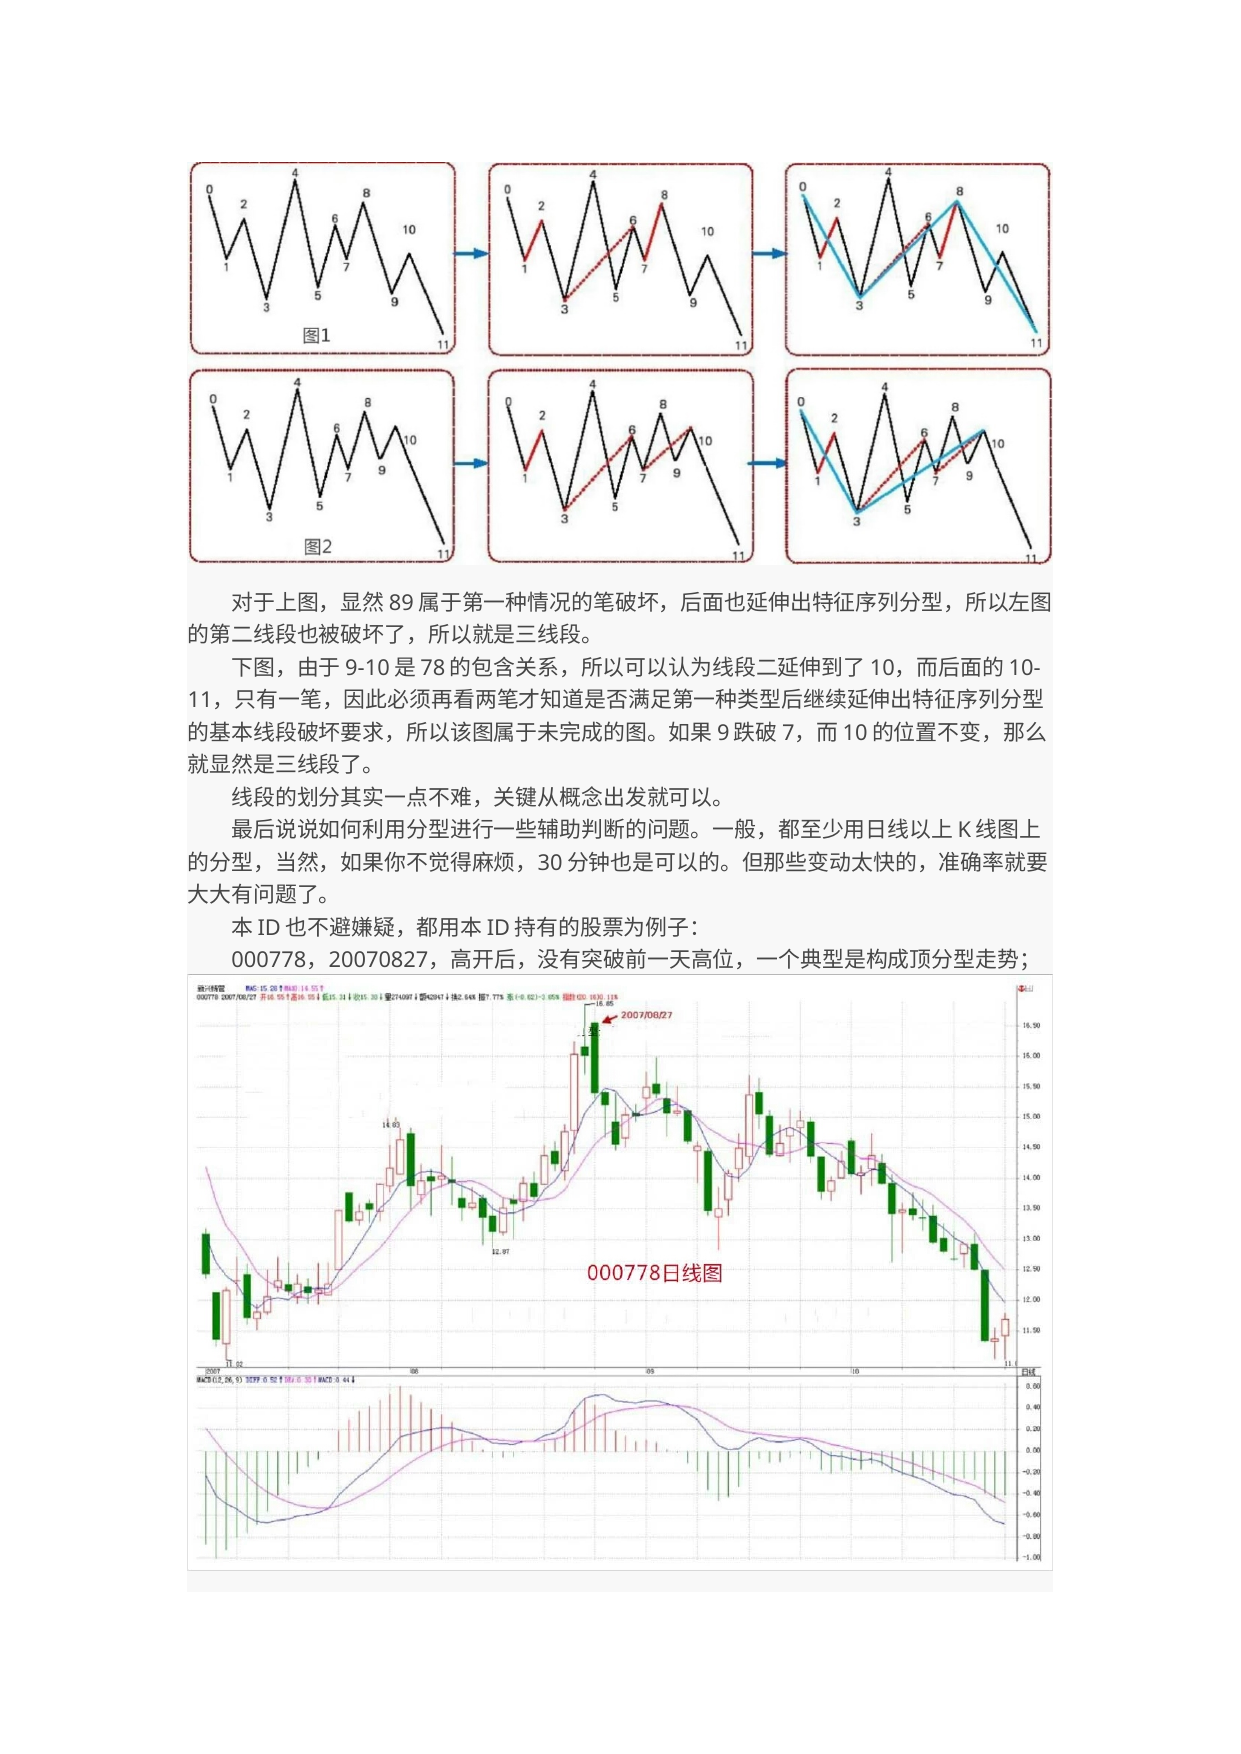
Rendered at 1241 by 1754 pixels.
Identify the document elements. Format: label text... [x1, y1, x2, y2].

text 最后说说如何利用分型进行一些辅助判断的问题。一般，都至少用日线以上K线图上的分型，当然，如果你不觉得麻烦，30分钟也是可以的。但那些变动太快的，准确率就要大大有问题了。 [187, 812, 1053, 909]
text 下图，由于9-10是78的包含关系，所以可以认为线段二延伸到了10，而后面的10-11，只有一笔，因此必须再看两笔才知道是否满足第一种类型后继续延伸出特征序列分型的基本线段破坏要求，所以该图属于未完成的图。如果9跌破7，而10的位置不变，那么就显然是三线段了。 [187, 649, 1053, 779]
picture [187, 162, 1053, 565]
text 对于上图，显然89属于第一种情况的笔破坏，后面也延伸出特征序列分型，所以左图的第二线段也被破坏了，所以就是三线段。 [187, 584, 1053, 649]
text 000778，20070827，高开后，没有突破前一天高位，一个典型是构成顶分型走势； [187, 942, 1053, 974]
text 线段的划分其实一点不难，关键从概念出发就可以。 [187, 779, 1053, 812]
picture [187, 974, 1053, 1571]
text 本ID也不避嫌疑，都用本ID持有的股票为例子： [187, 909, 1053, 942]
